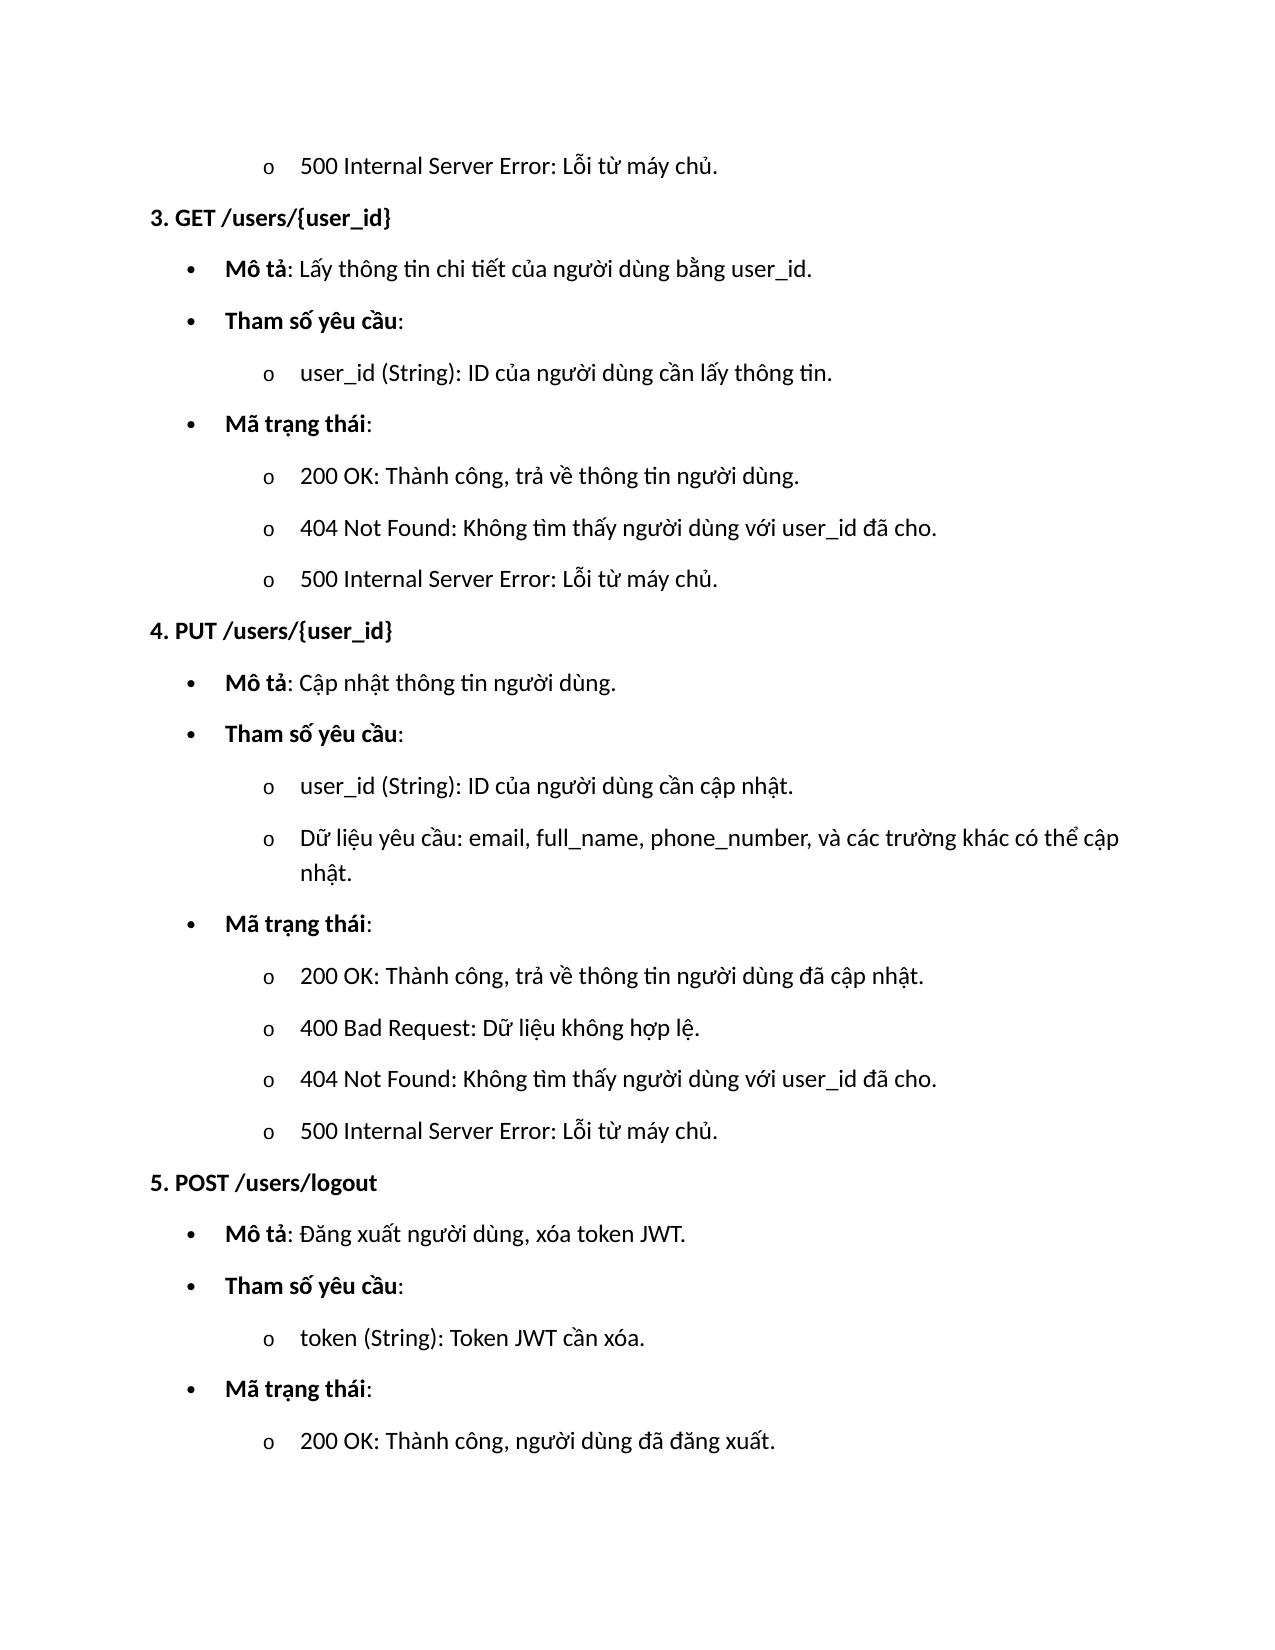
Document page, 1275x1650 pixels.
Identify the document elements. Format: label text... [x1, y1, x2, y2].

list Mã trạng thái: [187, 408, 1125, 439]
list Tham số yêu cầu: [187, 305, 1125, 336]
text 3. GET /users/{user_id} [150, 202, 1125, 232]
list 200 OK: Thành công, người dùng đã đăng xuất. [262, 1425, 1125, 1456]
list Mô tả: Cập nhật thông tin người dùng. [187, 667, 1125, 697]
list token (String): Token JWT cần xóa. [262, 1322, 1125, 1352]
list 500 Internal Server Error: Lỗi từ máy chủ. [262, 563, 1125, 594]
list 500 Internal Server Error: Lỗi từ máy chủ. [262, 1115, 1125, 1146]
list Dữ liệu yêu cầu: email, full_name, phone_number, và các trường khác có thể cập nhật. [262, 822, 1125, 887]
list 200 OK: Thành công, trả về thông tin người dùng. [262, 460, 1125, 491]
list Tham số yêu cầu: [187, 1270, 1125, 1301]
list 400 Bad Request: Dữ liệu không hợp lệ. [262, 1012, 1125, 1042]
list 200 OK: Thành công, trả về thông tin người dùng đã cập nhật. [262, 960, 1125, 991]
list 500 Internal Server Error: Lỗi từ máy chủ. [262, 150, 1125, 181]
list Mô tả: Đăng xuất người dùng, xóa token JWT. [187, 1218, 1125, 1249]
list 404 Not Found: Không tìm thấy người dùng với user_id đã cho. [262, 1063, 1125, 1094]
list user_id (String): ID của người dùng cần lấy thông tin. [262, 357, 1125, 387]
list Mã trạng thái: [187, 908, 1125, 939]
text 4. PUT /users/{user_id} [150, 615, 1125, 646]
list user_id (String): ID của người dùng cần cập nhật. [262, 770, 1125, 801]
list Mô tả: Lấy thông tin chi tiết của người dùng bằng user_id. [187, 253, 1125, 284]
list Mã trạng thái: [187, 1373, 1125, 1404]
list Tham số yêu cầu: [187, 718, 1125, 749]
text 5. POST /users/logout [150, 1167, 1125, 1197]
list 404 Not Found: Không tìm thấy người dùng với user_id đã cho. [262, 512, 1125, 542]
